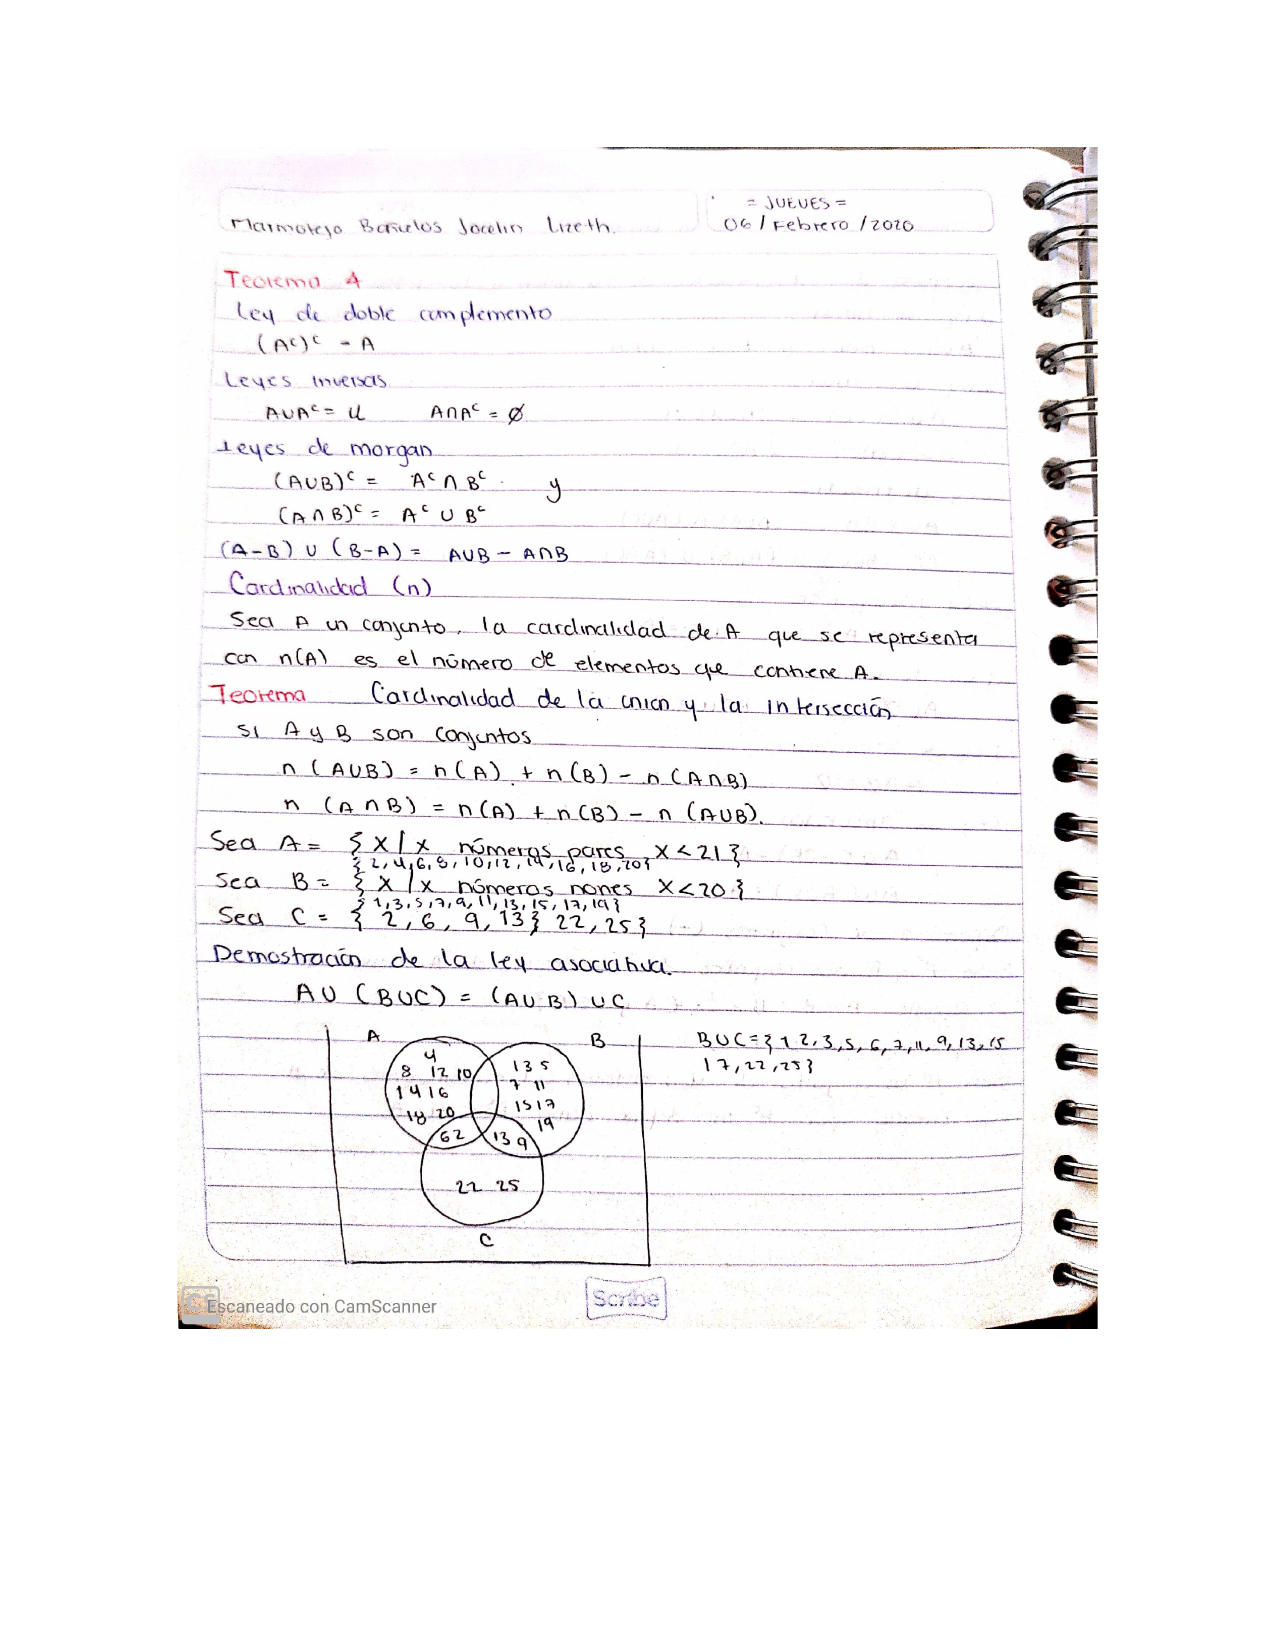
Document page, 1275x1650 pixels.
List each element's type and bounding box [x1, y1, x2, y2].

picture [177, 147, 1098, 1329]
